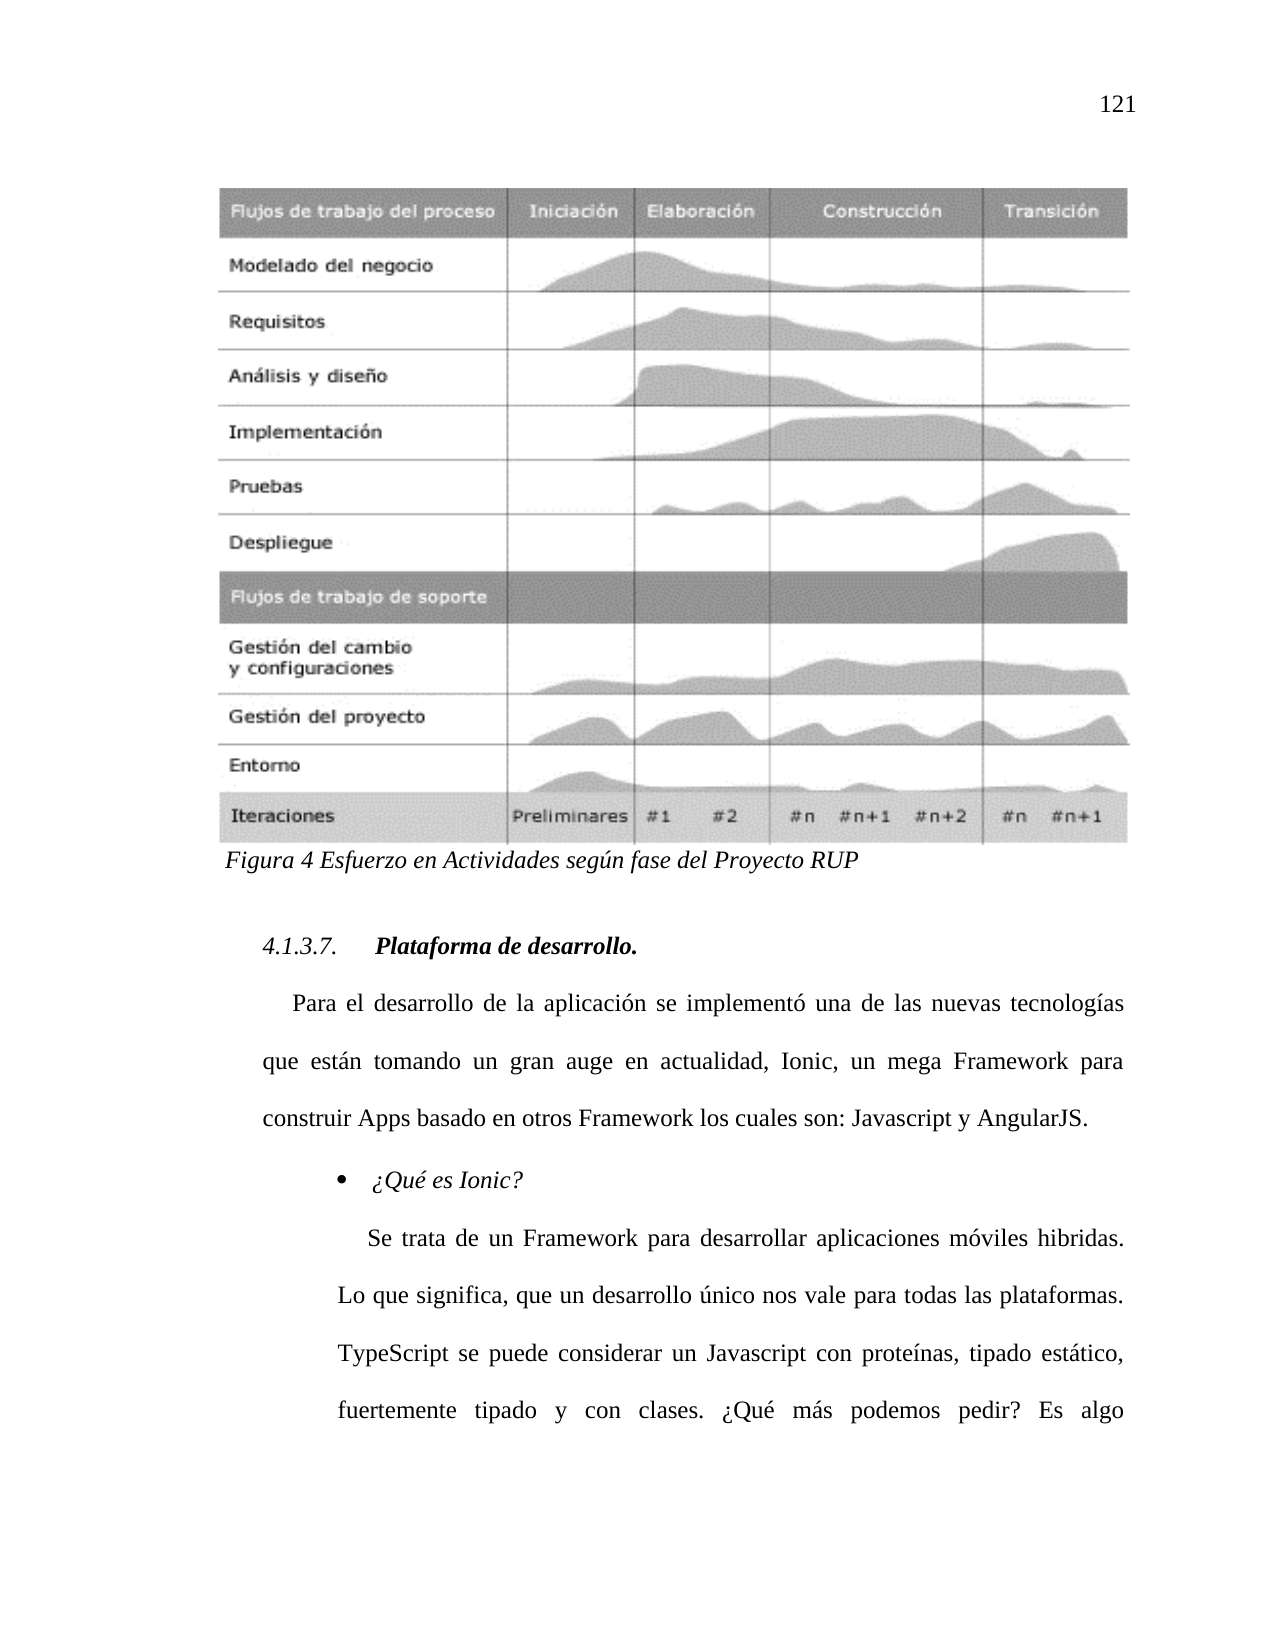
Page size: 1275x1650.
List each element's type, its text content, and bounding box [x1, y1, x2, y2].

text ¿Qué es Ionic? [337, 1165, 1125, 1194]
text Para el desarrollo de la aplicación se implementó una de las nuevas tecnologías que están tomando un gran auge en actualidad, Ionic, un mega Framework para construir Apps basado en otros Framework los cuales son: Javascript y AngularJS. [262, 988, 1125, 1132]
subtitle Plataforma de desarrollo. [262, 931, 1125, 960]
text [337, 1223, 1125, 1424]
picture [218, 188, 1130, 845]
